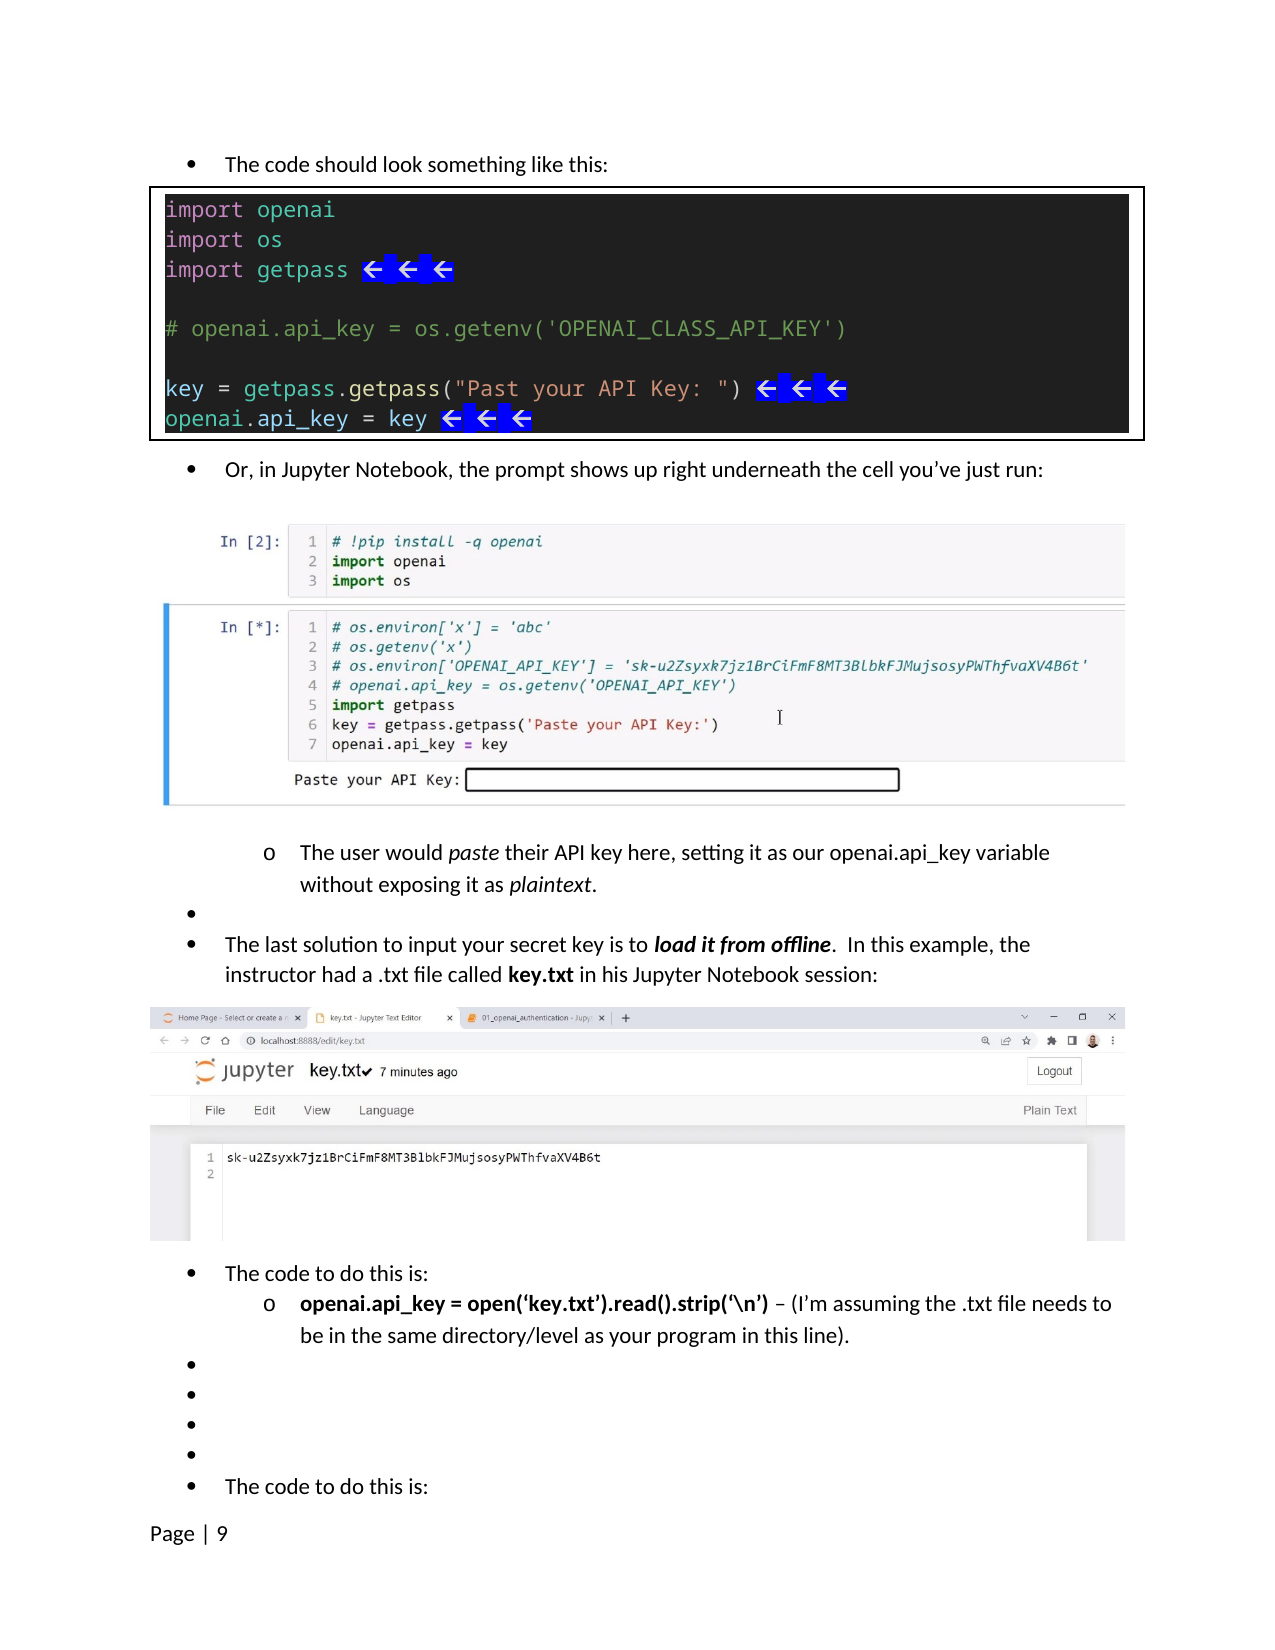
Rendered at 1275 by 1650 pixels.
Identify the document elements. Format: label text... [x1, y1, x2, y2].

list The code to do this is: [187, 1472, 1125, 1500]
list Or, in Jupyter Notebook, the prompt shows up right underneath the cell you’ve just run: [187, 441, 1125, 483]
list The last solution to input your secret key is to load it from offline. In this example, the instructor had a .txt file called key.txt in his Jupyter Notebook session: [187, 930, 1125, 988]
list The user would paste their API key here, setting it as our openai.api_key variable without exposing it as plaintext. [262, 838, 1125, 898]
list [262, 1289, 1125, 1349]
picture [150, 1007, 1125, 1241]
list The code to do this is: [187, 1259, 1125, 1287]
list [187, 150, 1125, 178]
picture [150, 502, 1125, 820]
